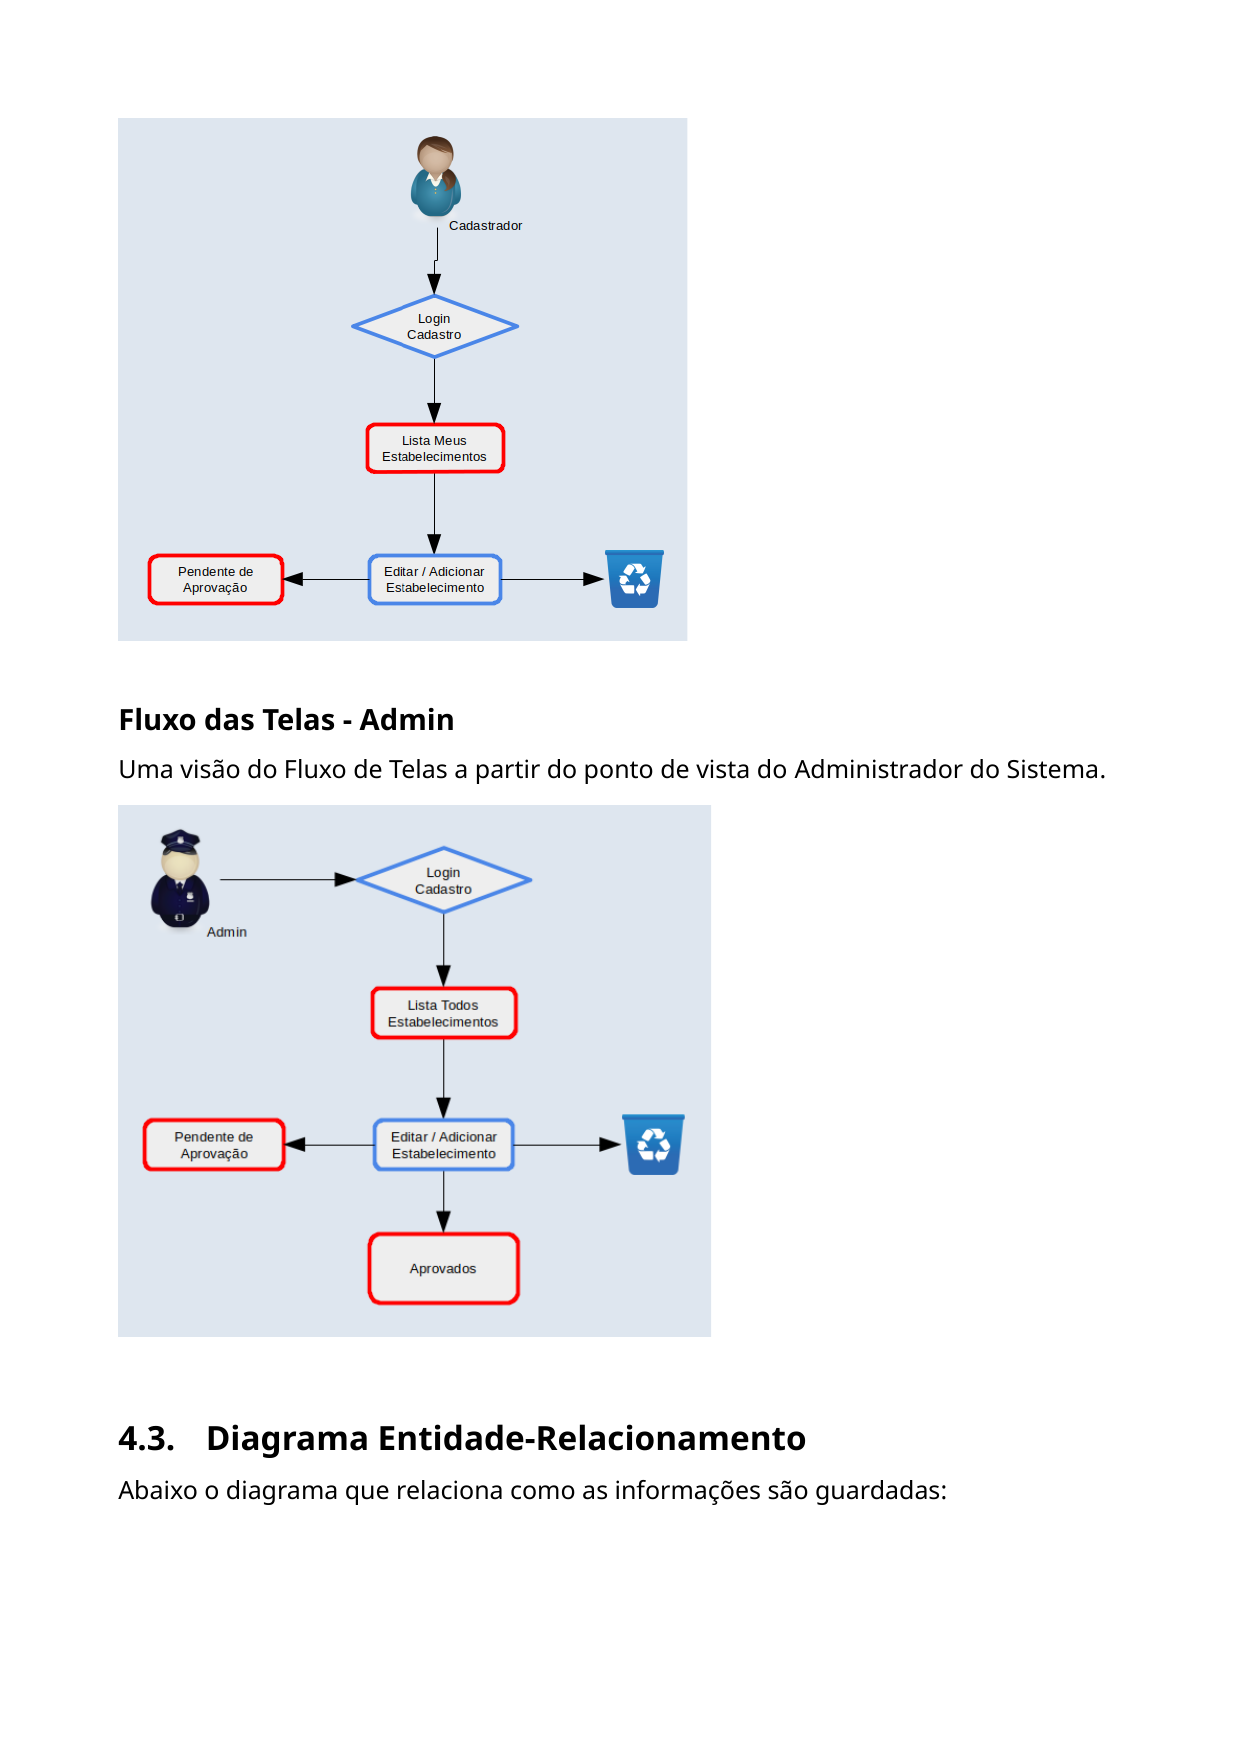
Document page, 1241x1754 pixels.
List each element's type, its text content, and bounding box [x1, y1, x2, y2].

picture [118, 805, 712, 1337]
text Uma visão do Fluxo de Telas a partir do ponto de vista do Administrador do Sistema. [118, 752, 1122, 786]
subtitle Diagrama Entidade-Relacionamento [118, 1415, 1122, 1460]
subtitle Fluxo das Telas - Admin [118, 699, 1122, 739]
text Abaixo o diagrama que relaciona como as informações são guardadas: [118, 1473, 1122, 1507]
picture [118, 118, 688, 641]
